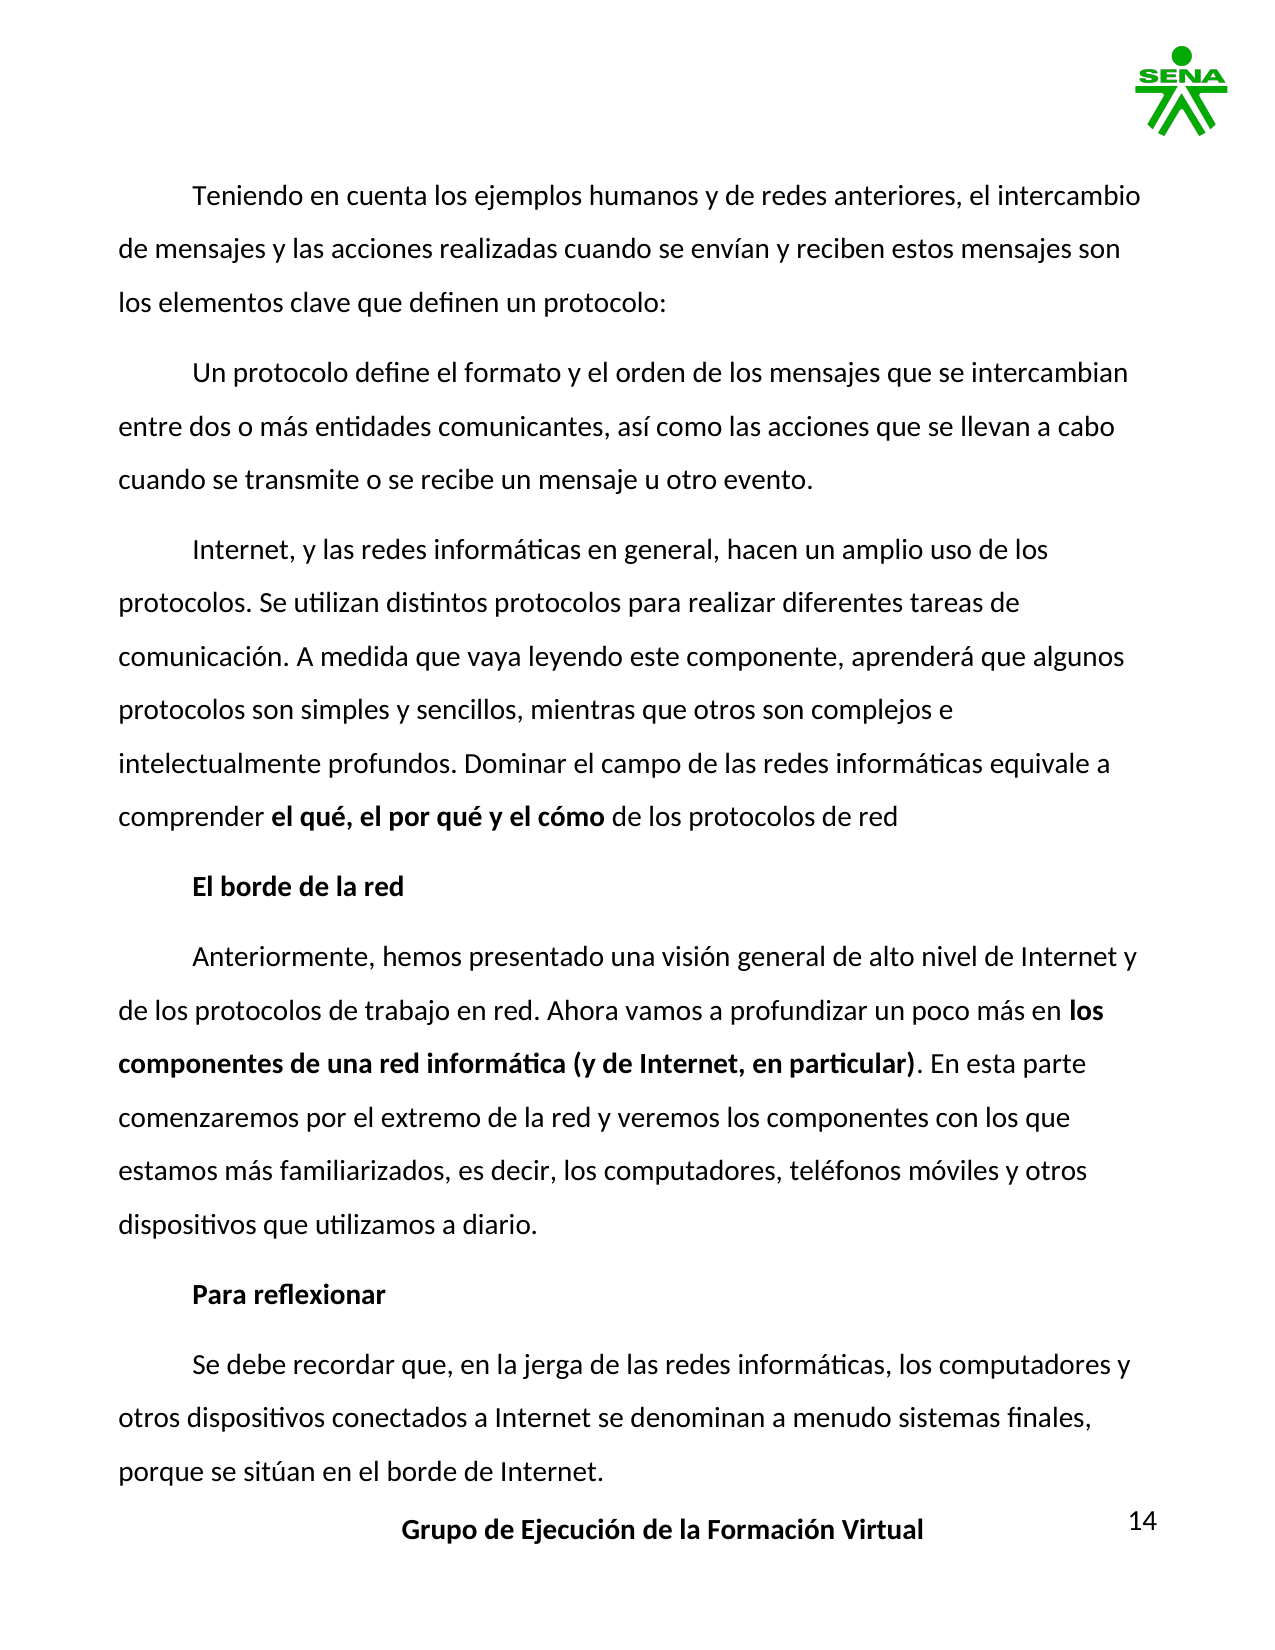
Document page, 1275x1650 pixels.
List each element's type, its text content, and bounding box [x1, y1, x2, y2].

text Teniendo en cuenta los ejemplos humanos y de redes anteriores, el intercambio de mensajes y las acciones realizadas cuando se envían y reciben estos mensajes son los elementos clave que definen un protocolo: [118, 177, 1157, 320]
text Se debe recordar que, en la jerga de las redes informáticas, los computadores y otros dispositivos conectados a Internet se denominan a menudo sistemas finales, porque se sitúan en el borde de Internet. [118, 1346, 1157, 1488]
text Para reflexionar [118, 1276, 1157, 1311]
text Internet, y las redes informáticas en general, hacen un amplio uso de los protocolos. Se utilizan distintos protocolos para realizar diferentes tareas de comunicación. A medida que vaya leyendo este componente, aprenderá que algunos protocolos son simples y sencillos, mientras que otros son complejos e intelectualmente profundos. Dominar el campo de las redes informáticas equivale a comprender el qué, el por qué y el cómo de los protocolos de red [118, 531, 1157, 834]
picture [1135, 46, 1228, 136]
text El borde de la red [118, 868, 1157, 904]
text Anteriormente, hemos presentado una visión general de alto nivel de Internet y de los protocolos de trabajo en red. Ahora vamos a profundizar un poco más en los componentes de una red informática (y de Internet, en particular). En esta parte comenzaremos por el extremo de la red y veremos los componentes con los que estamos más familiarizados, es decir, los computadores, teléfonos móviles y otros dispositivos que utilizamos a diario. [118, 938, 1157, 1241]
text Un protocolo define el formato y el orden de los mensajes que se intercambian entre dos o más entidades comunicantes, así como las acciones que se llevan a cabo cuando se transmite o se recibe un mensaje u otro evento. [118, 354, 1157, 497]
